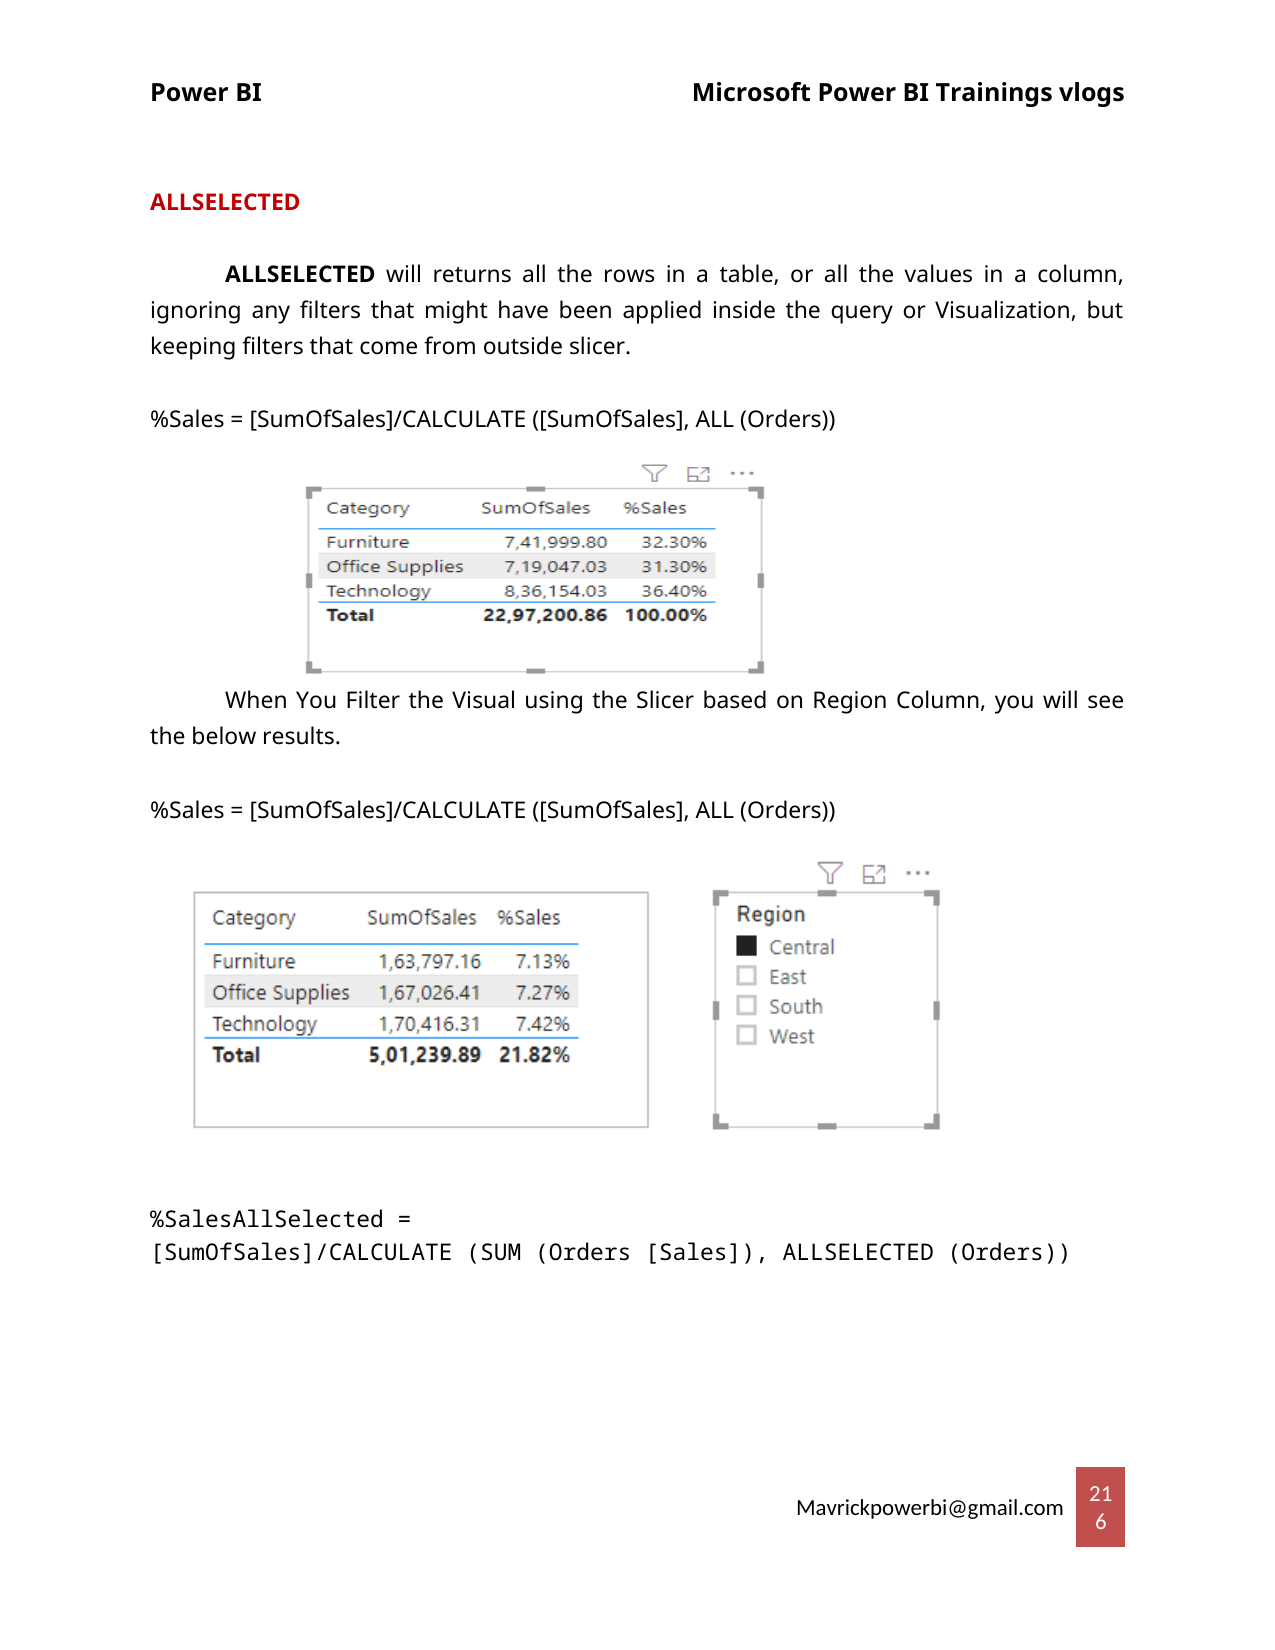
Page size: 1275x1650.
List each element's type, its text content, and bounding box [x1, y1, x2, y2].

text %Sales = [SumOfSales]/CALCULATE ([SumOfSales], ALL (Orders)) [150, 402, 1125, 434]
text ALLSELECTED will returns all the rows in a table, or all the values in a column, ignoring any filters that might have been applied inside the query or Visualization, but keeping filters that come from outside slicer. [150, 258, 1125, 361]
picture [150, 845, 1048, 1197]
text [SumOfSales]/CALCULATE (SUM (Orders [Sales]), ALLSELECTED (Orders)) [150, 1234, 1125, 1267]
text %SalesAllSelected = [150, 1201, 1125, 1234]
text ALLSELECTED [150, 186, 1125, 217]
text When You Filter the Visual using the Slicer based on Region Column, you will see the below results. [150, 684, 1125, 752]
picture [300, 455, 783, 681]
text %Sales = [SumOfSales]/CALCULATE ([SumOfSales], ALL (Orders)) [150, 792, 1125, 825]
